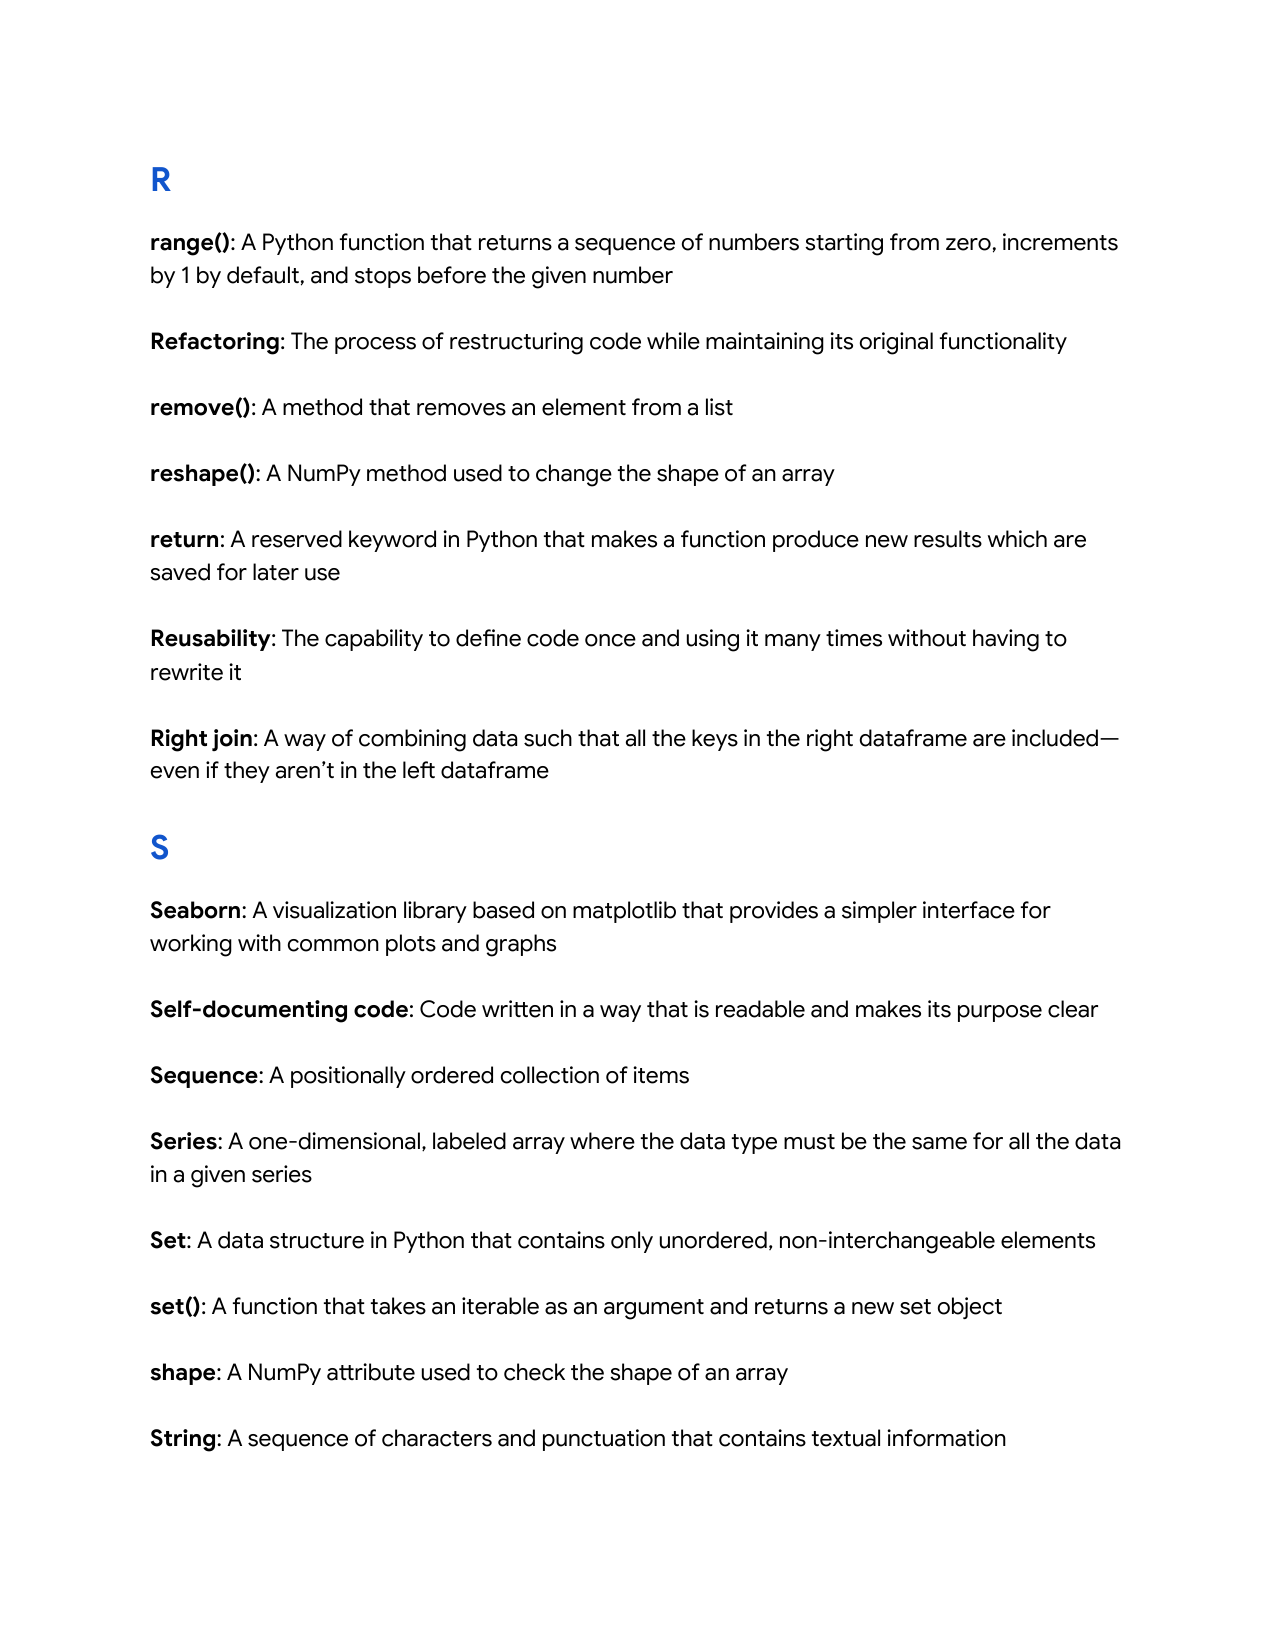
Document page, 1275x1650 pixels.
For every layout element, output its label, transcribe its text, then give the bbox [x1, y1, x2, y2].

subtitle S [150, 827, 1125, 869]
text shape: A NumPy attribute used to check the shape of an array [150, 1358, 1125, 1387]
text Sequence: A positionally ordered collection of items [150, 1061, 1125, 1090]
text Series: A one-dimensional, labeled array where the data type must be the same for all the data in a given series [150, 1127, 1125, 1189]
text Set: A data structure in Python that contains only unordered, non-interchangeable elements [150, 1226, 1125, 1255]
text Self-documenting code: Code written in a way that is readable and makes its purpose clear [150, 995, 1125, 1024]
subtitle R [150, 159, 1125, 201]
text Refactoring: The process of restructuring code while maintaining its original functionality [150, 327, 1125, 356]
text reshape(): A NumPy method used to change the shape of an array [150, 459, 1125, 488]
text String: A sequence of characters and punctuation that contains textual information [150, 1424, 1125, 1453]
text Reusability: The capability to define code once and using it many times without having to rewrite it [150, 625, 1125, 686]
text remove(): A method that removes an element from a list [150, 393, 1125, 422]
text set(): A function that takes an iterable as an argument and returns a new set object [150, 1292, 1125, 1321]
text return: A reserved keyword in Python that makes a function produce new results which are saved for later use [150, 526, 1125, 587]
text Right join: A way of combining data such that all the keys in the right dataframe are included—even if they aren’t in the left dataframe [150, 724, 1125, 786]
text range(): A Python function that returns a sequence of numbers starting from zero, increments by 1 by default, and stops before the given number [150, 228, 1125, 290]
text Seaborn: A visualization library based on matplotlib that provides a simpler interface for working with common plots and graphs [150, 896, 1125, 958]
